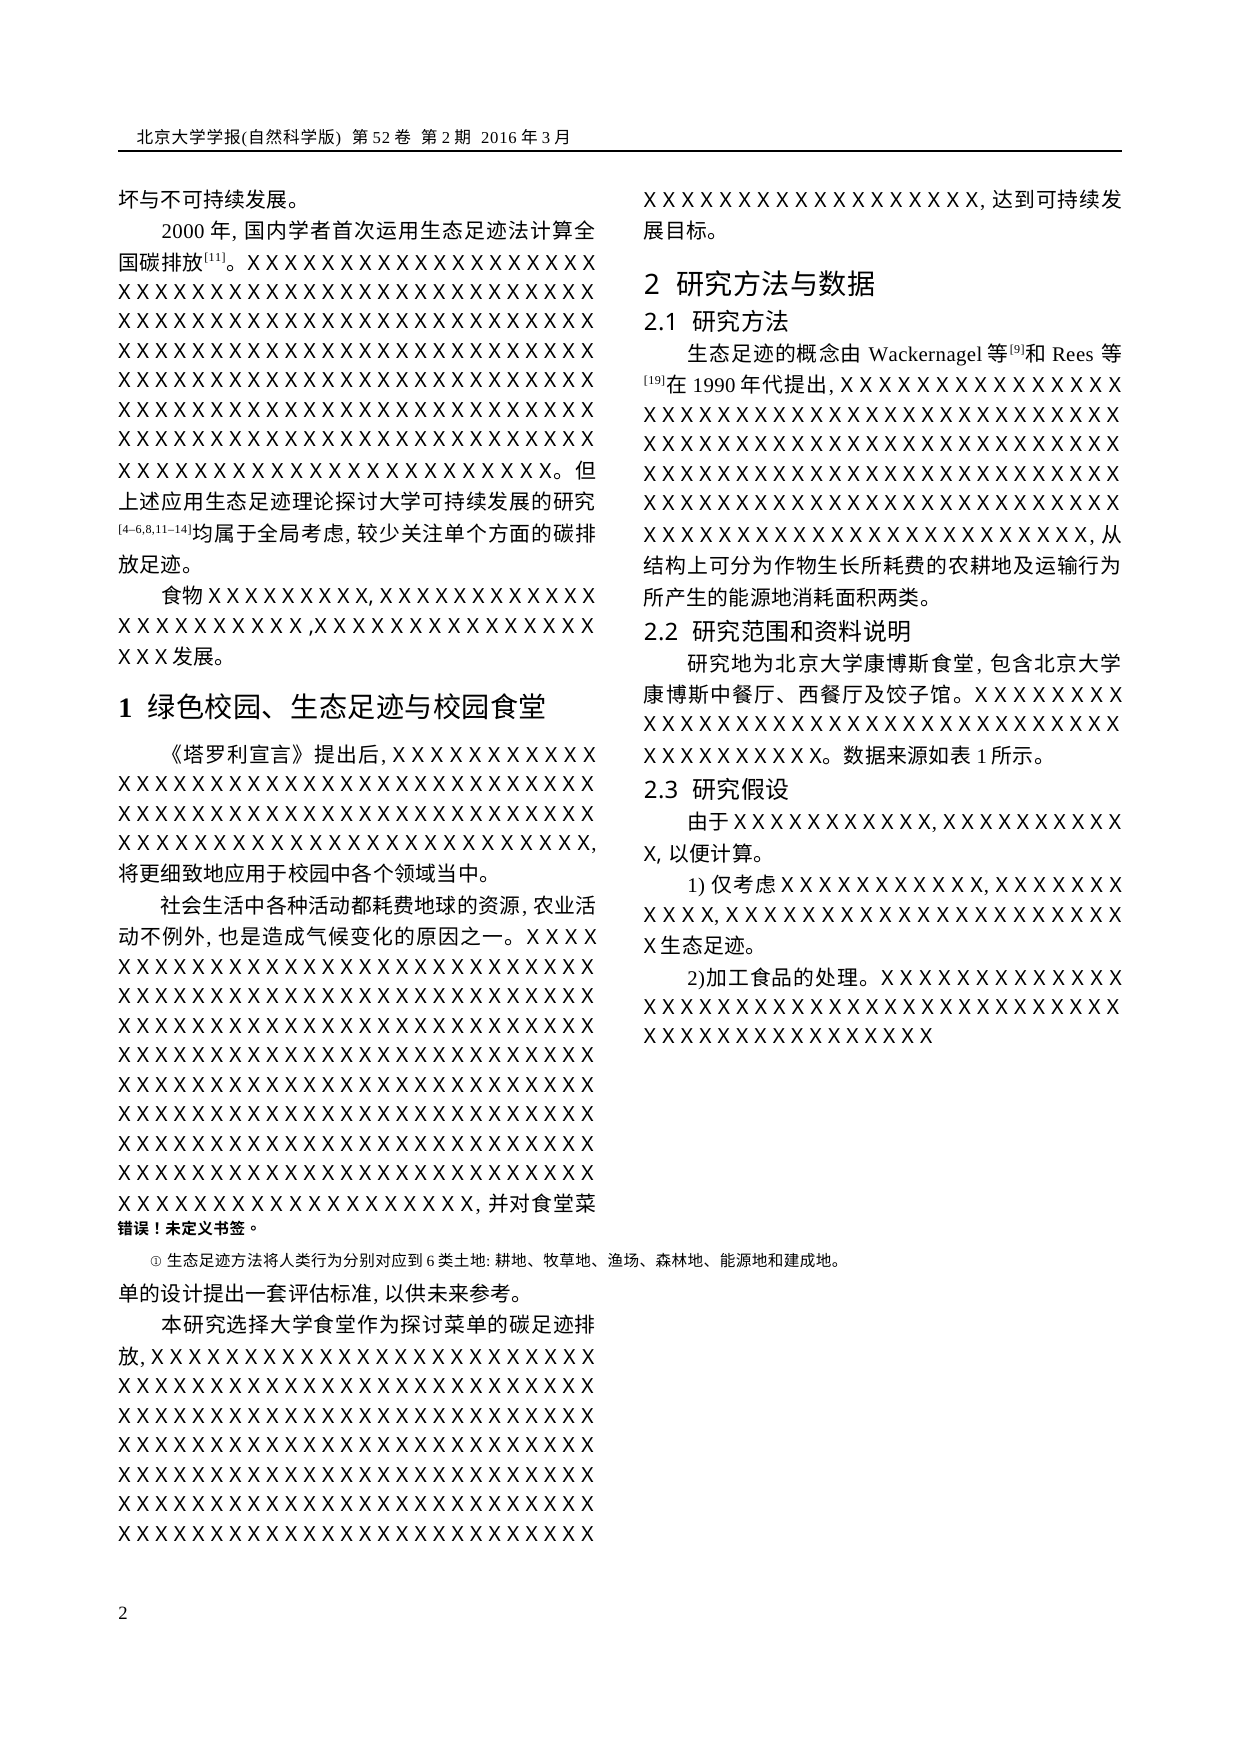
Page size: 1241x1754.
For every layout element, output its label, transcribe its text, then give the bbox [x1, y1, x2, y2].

text 1 绿色校园、生态足迹与校园食堂 [118, 684, 596, 725]
text 2.2 研究范围和资料说明 [644, 612, 1122, 647]
text 研究地为北京大学康博斯食堂, 包含北京大学康博斯中餐厅、西餐厅及饺子馆。X X X X X X X X X X X X X X X X X X X X X X X X X X X X X X X X X X X X X X X X X X X X。数据来源如表 1所示。 [644, 647, 1122, 769]
text 《塔罗利宣言》提出后, X X X X X X X X X X X X X X X X X X X X X X X X X X X X X X X X X X X X X X X X X X X X X X X X X X X X X X X X X X X X X X X X X X X X X X X X X X X X X X X X X X X X X X X X, 将更细致地应用于校园中各个领域当中。 [118, 738, 596, 888]
text 本研究选择大学食堂作为探讨菜单的碳足迹排放, X X X X X X X X X X X X X X X X X X X X X X X X X X X X X X X X X X X X X X X X X X X X X X X X X X X X X X X X X X X X X X X X X X X X X X X X X X X X X X X X X X X X X X X X X X X X X X X X X X X X X X X X X X X X X X X X X X X X X X X X X X X X X X X X X X X X X X X X X X X X X X X X X X X X X X X X X X X X X X X X X X X X X X X X X X X X X X X X X X X X X X X X X X X X X X X X X X X X X X, 达到可持续发展目标。 [644, 183, 1122, 245]
text 2 研究方法与数据 [644, 262, 1122, 302]
text 2000年, 国内学者首次运用生态足迹法计算全国碳排放[11]。X X X X X X X X X X X X X X X X X X X X X X X X X X X X X X X X X X X X X X X X X X X X X X X X X X X X X X X X X X X X X X X X X X X X X X X X X X X X X X X X X X X X X X X X X X X X X X X X X X X X X X X X X X X X X X X X X X X X X X X X X X X X X X X X X X X X X X X X X X X X X X X X X X X X X X X X X X X X X X X X X X X X X X X X X X X X X X X X X X X X X X X X X X X X X X X X X X X X X X。但上述应用生态足迹理论探讨大学可持续发展的研究[4–6,8,11–14]均属于全局考虑, 较少关注单个方面的碳排放足迹。 [118, 214, 596, 578]
text 本研究选择大学食堂作为探讨菜单的碳足迹排放, X X X X X X X X X X X X X X X X X X X X X X X X X X X X X X X X X X X X X X X X X X X X X X X X X X X X X X X X X X X X X X X X X X X X X X X X X X X X X X X X X X X X X X X X X X X X X X X X X X X X X X X X X X X X X X X X X X X X X X X X X X X X X X X X X X X X X X X X X X X X X X X X X X X X X X X X X X X X X X X X X X X X X X X X X X X X X X X X X X X X X X X X X X X X X X X X X X X X X X, 达到可持续发展目标。 [118, 1309, 596, 1547]
text 2)加工食品的处理。X X X X X X X X X X X X X X X X X X X X X X X X X X X X X X X X X X X X X X X X X X X X X X X X X X X X X X X [644, 961, 1122, 1050]
text 生态足迹的概念由 Wackernagel等[9]和Rees 等[19]在1990年代提出, X X X X X X X X X X X X X X X X X X X X X X X X X X X X X X X X X X X X X X X X X X X X X X X X X X X X X X X X X X X X X X X X X X X X X X X X X X X X X X X X X X X X X X X X X X X X X X X X X X X X X X X X X X X X X X X X X X X X X X X X X X X X X X X X X X X X X X X X X X X X X X X, 从结构上可分为作物生长所耗费的农耕地及运输行为所产生的能源地消耗面积两类。 [644, 337, 1122, 611]
text 由于X X X X X X X X X X X, X X X X X X X X X X X, 以便计算。 [644, 805, 1122, 867]
text 社会生活中各种活动都耗费地球的资源, 农业活动不例外, 也是造成气候变化的原因之一。X X X X X X X X X X X X X X X X X X X X X X X X X X X X X X X X X X X X X X X X X X X X X X X X X X X X X X X X X X X X X X X X X X X X X X X X X X X X X X X X X X X X X X X X X X X X X X X X X X X X X X X X X X X X X X X X X X X X X X X X X X X X X X X X X X X X X X X X X X X X X X X X X X X X X X X X X X X X X X X X X X X X X X X X X X X X X X X X X X X X X X X X X X X X X X X X X X X X X X X X X X X X X X X X X X X X X X X X X X X X X X X X X X X X X X X, 并对食堂菜单的设计提出一套评估标准, 以供未来参考。 [118, 889, 596, 1307]
text 2.3 研究假设 [644, 771, 1122, 805]
text 2.1 研究方法 [644, 302, 1122, 337]
text 1) 仅考虑X X X X X X X X X X X, X X X X X X X X X X X, X X X X X X X X X X X X X X X X X X X X X X生态足迹。 [644, 868, 1122, 959]
text 食物X X X X X X X X X, X X X X X X X X X X X X X X X X X X X X X X ,X X X X X X X X X X X X X X X X X X发展。 [118, 580, 596, 671]
